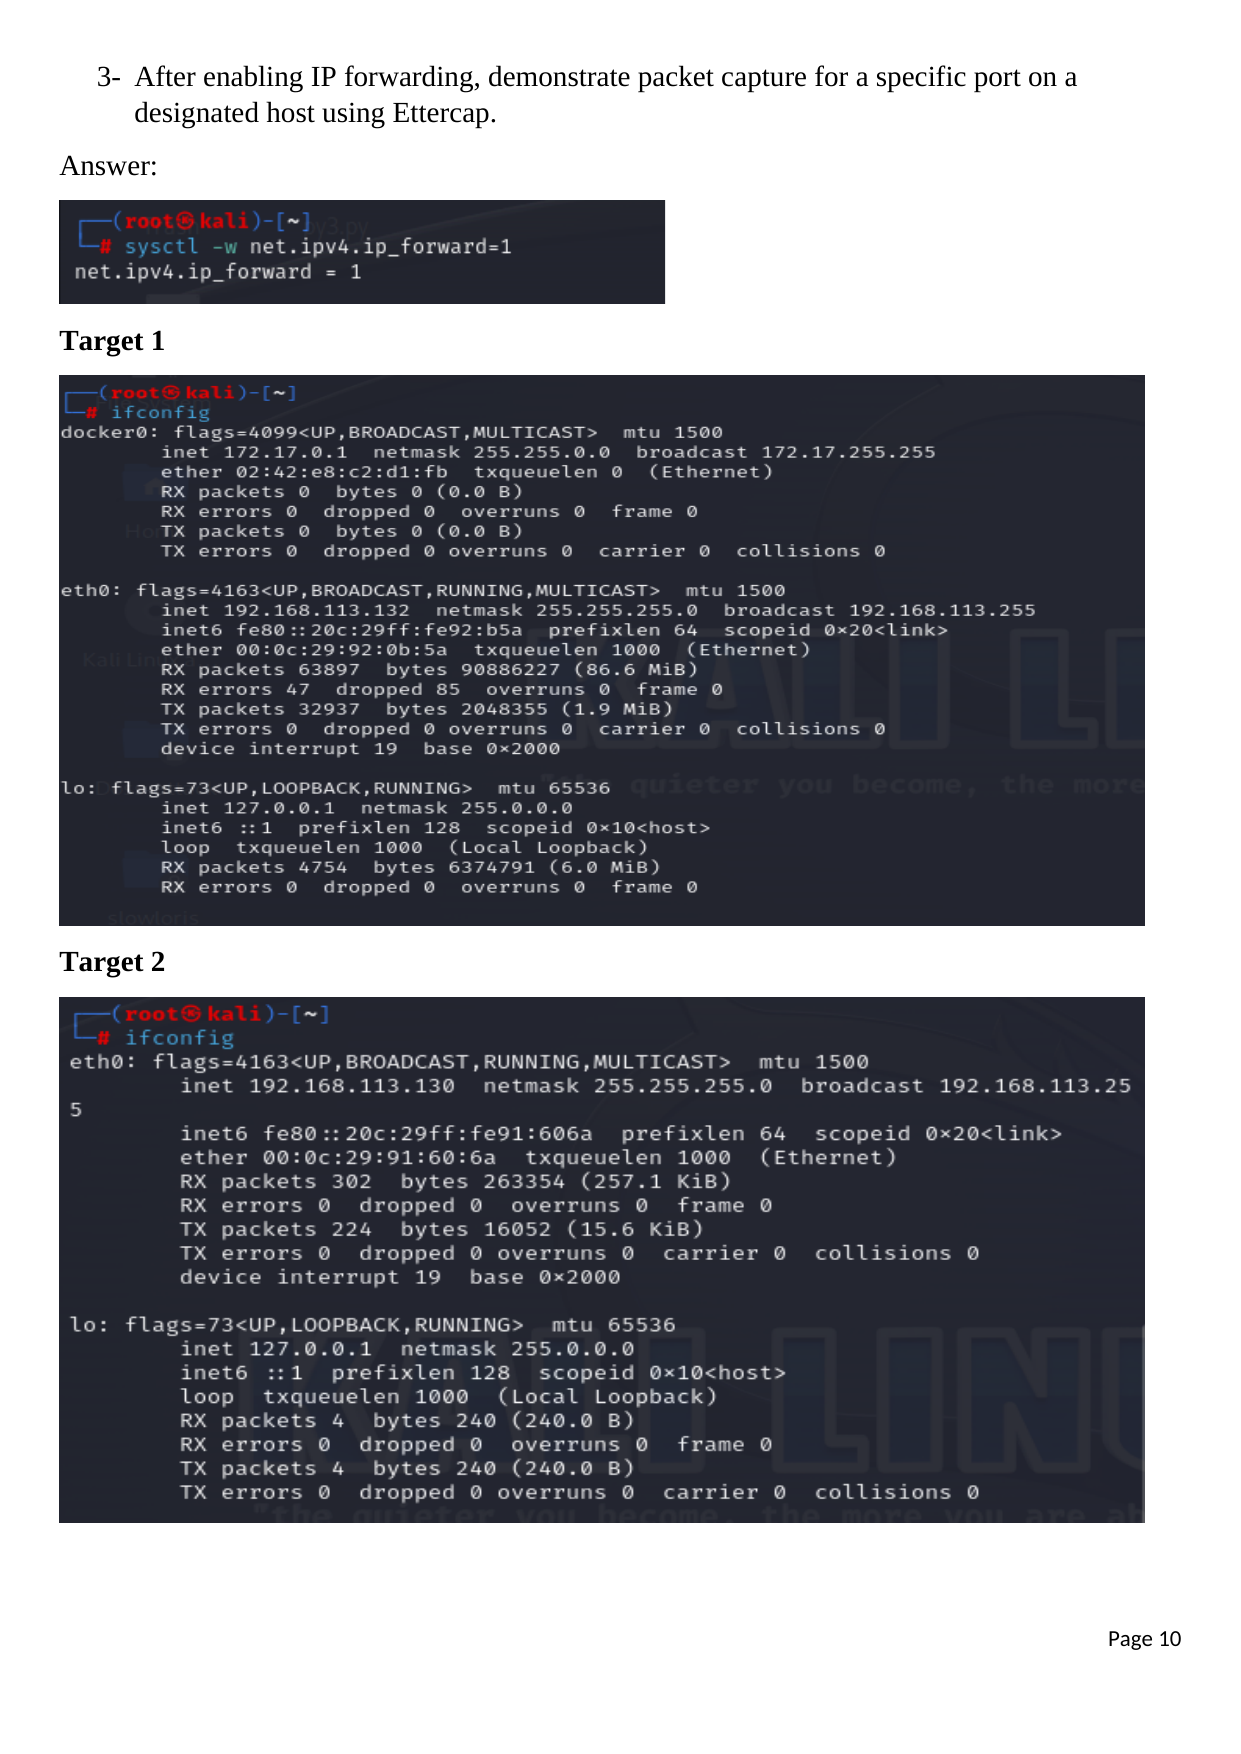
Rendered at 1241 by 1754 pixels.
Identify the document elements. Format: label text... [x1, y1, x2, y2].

text Target 1 [59, 323, 1181, 356]
text Target 2 [59, 944, 1181, 978]
picture [59, 200, 666, 304]
picture [59, 997, 1145, 1523]
text Answer: [59, 148, 1181, 182]
picture [59, 375, 1145, 926]
list After enabling IP forwarding, demonstrate packet capture for a specific port on a designated host using Ettercap. [97, 59, 1181, 129]
